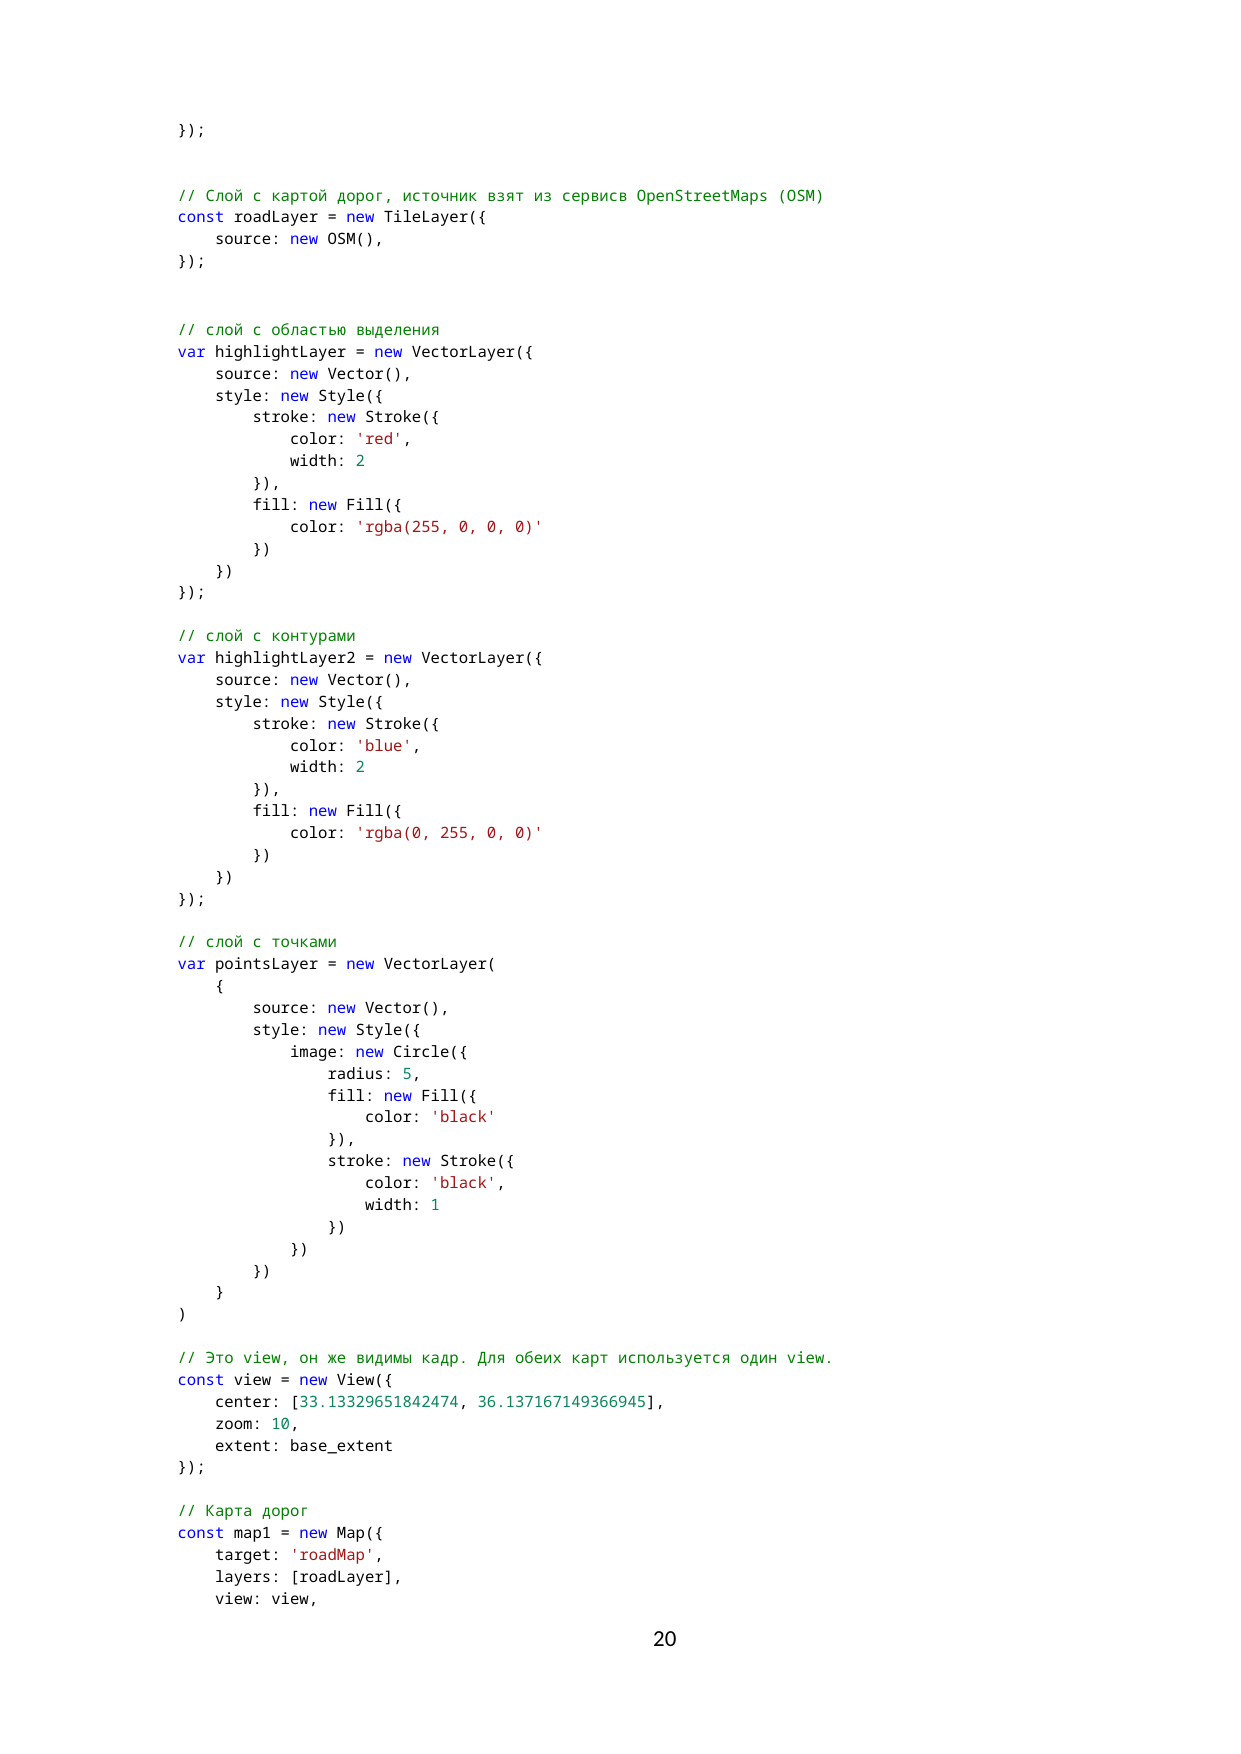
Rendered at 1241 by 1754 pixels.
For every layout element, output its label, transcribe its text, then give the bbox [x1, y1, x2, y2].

text }); [177, 887, 1152, 909]
text color: 'rgba(0, 255, 0, 0)' [177, 821, 1152, 843]
text style: new Style({ [177, 690, 1152, 712]
text color: 'rgba(255, 0, 0, 0)' [177, 515, 1152, 537]
text fill: new Fill({ [177, 493, 1152, 515]
text stroke: new Stroke({ [177, 712, 1152, 734]
text }) [177, 1237, 1152, 1259]
text // Это view, он же видимы кадр. Для обеих карт используется один view. [177, 1346, 1152, 1368]
text }); [177, 249, 1152, 271]
text extent: base_extent [177, 1434, 1152, 1456]
text const view = new View({ [177, 1368, 1152, 1390]
text source: new OSM(), [177, 227, 1152, 249]
text }); [177, 1456, 1152, 1477]
text ) [177, 1302, 1152, 1324]
text color: 'blue', [177, 734, 1152, 756]
text color: 'black' [177, 1106, 1152, 1127]
text target: 'roadMap', [177, 1543, 1152, 1565]
text }), [177, 777, 1152, 799]
text width: 2 [177, 756, 1152, 777]
text stroke: new Stroke({ [177, 406, 1152, 427]
text }), [177, 1127, 1152, 1149]
text width: 2 [177, 449, 1152, 471]
text }) [177, 559, 1152, 581]
text }) [177, 843, 1152, 865]
text var pointsLayer = new VectorLayer( [177, 952, 1152, 974]
text view: view, [177, 1587, 1152, 1609]
text }); [177, 118, 1152, 140]
text color: 'red', [177, 427, 1152, 449]
text stroke: new Stroke({ [177, 1149, 1152, 1171]
text }), [177, 471, 1152, 493]
text fill: new Fill({ [177, 1084, 1152, 1106]
text // Карта дорог [177, 1499, 1152, 1521]
text } [177, 1281, 1152, 1302]
text }) [177, 1259, 1152, 1281]
text layers: [roadLayer], [177, 1565, 1152, 1587]
text var highlightLayer = new VectorLayer({ [177, 340, 1152, 362]
text const map1 = new Map({ [177, 1521, 1152, 1543]
text var highlightLayer2 = new VectorLayer({ [177, 646, 1152, 668]
text zoom: 10, [177, 1412, 1152, 1434]
text // слой с точками [177, 931, 1152, 952]
text }) [177, 865, 1152, 887]
text // слой с контурами [177, 624, 1152, 646]
text source: new Vector(), [177, 668, 1152, 690]
text radius: 5, [177, 1062, 1152, 1084]
text // слой с областью выделения [177, 318, 1152, 340]
text image: new Circle({ [177, 1040, 1152, 1062]
text const roadLayer = new TileLayer({ [177, 206, 1152, 227]
text }) [177, 537, 1152, 559]
text fill: new Fill({ [177, 799, 1152, 821]
text width: 1 [177, 1193, 1152, 1215]
text style: new Style({ [177, 1018, 1152, 1040]
text center: [33.13329651842474, 36.137167149366945], [177, 1390, 1152, 1412]
text // Слой с картой дорог, источник взят из сервисв OpenStreetMaps (OSM) [177, 184, 1152, 206]
text { [177, 974, 1152, 996]
text color: 'black', [177, 1171, 1152, 1193]
text source: new Vector(), [177, 996, 1152, 1018]
text source: new Vector(), [177, 362, 1152, 384]
text }); [177, 581, 1152, 602]
text }) [177, 1215, 1152, 1237]
text style: new Style({ [177, 384, 1152, 406]
